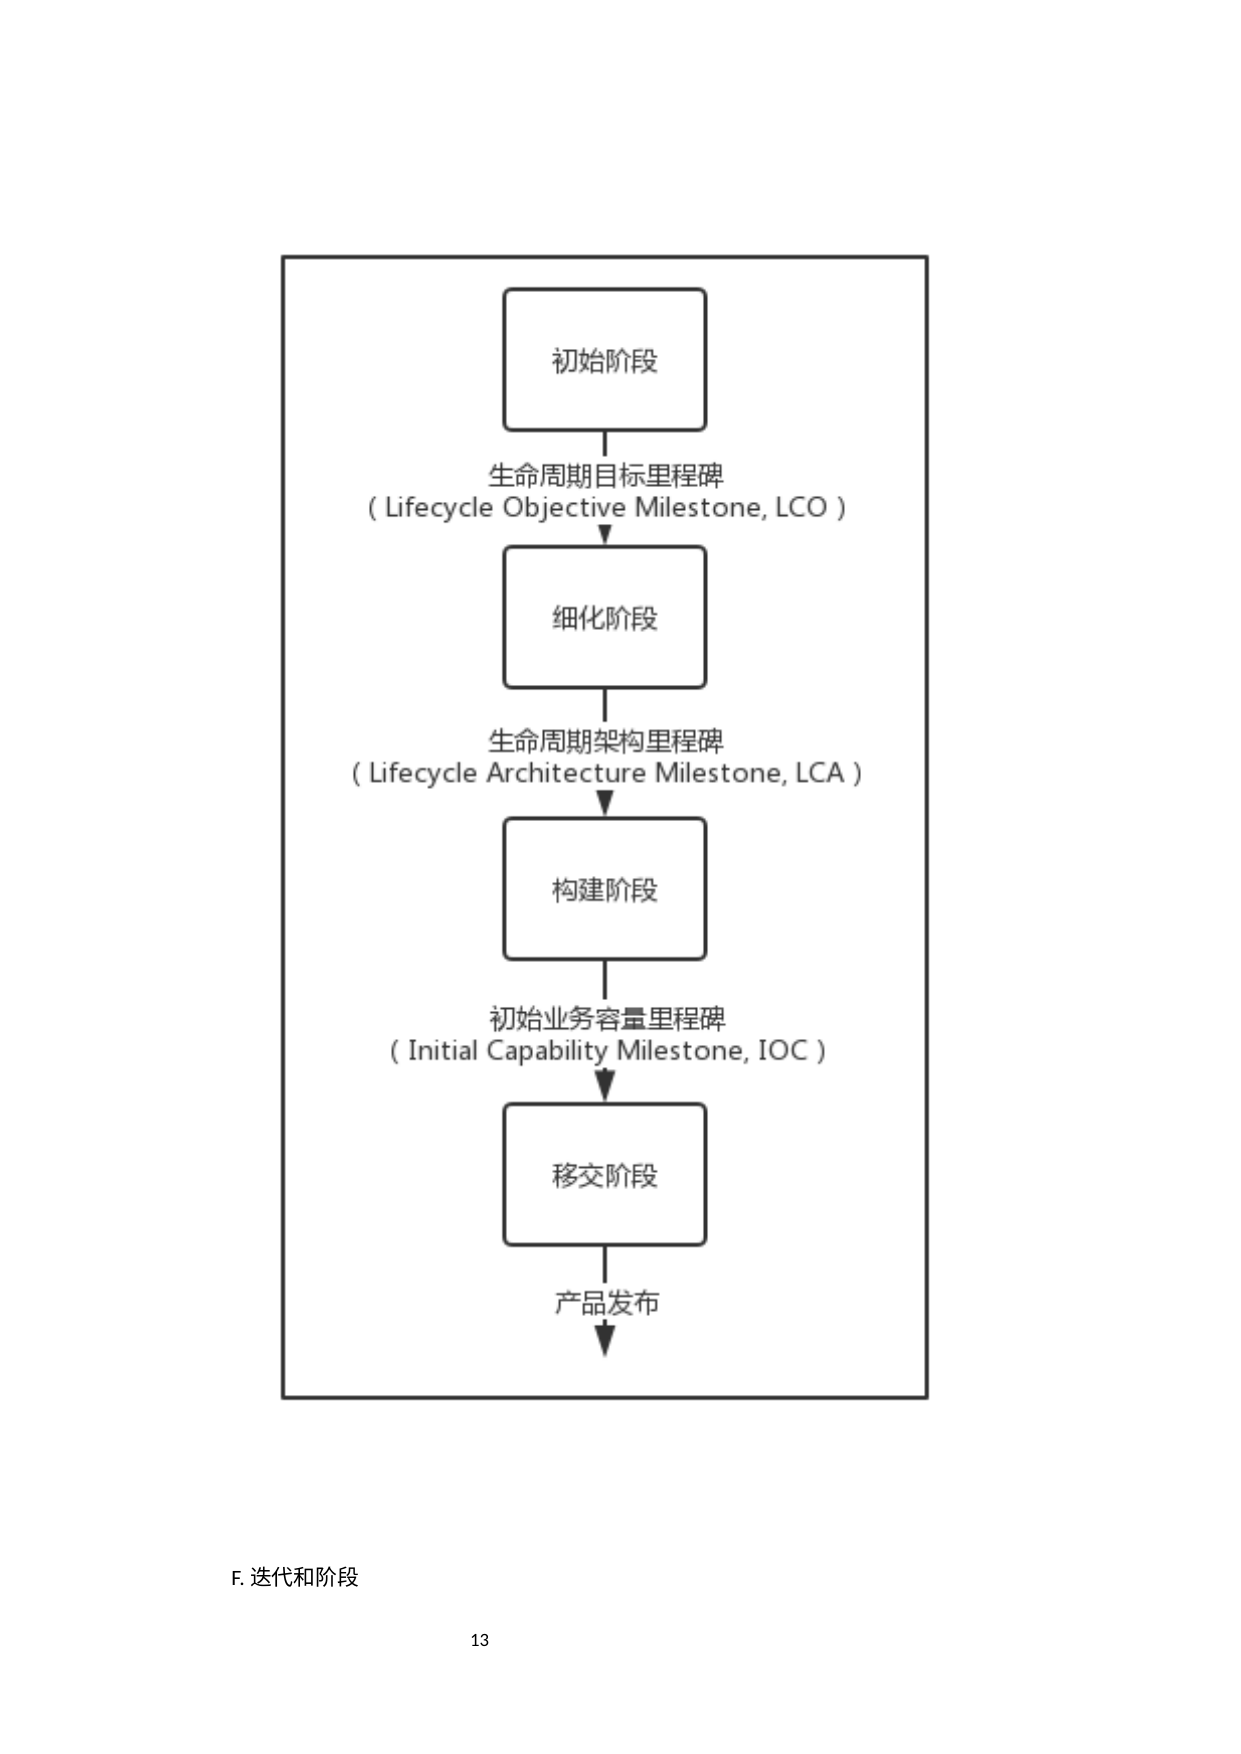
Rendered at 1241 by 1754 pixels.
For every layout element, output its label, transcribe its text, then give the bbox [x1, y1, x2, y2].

list 迭代和阶段 [187, 1559, 1053, 1592]
picture [187, 162, 1052, 1523]
